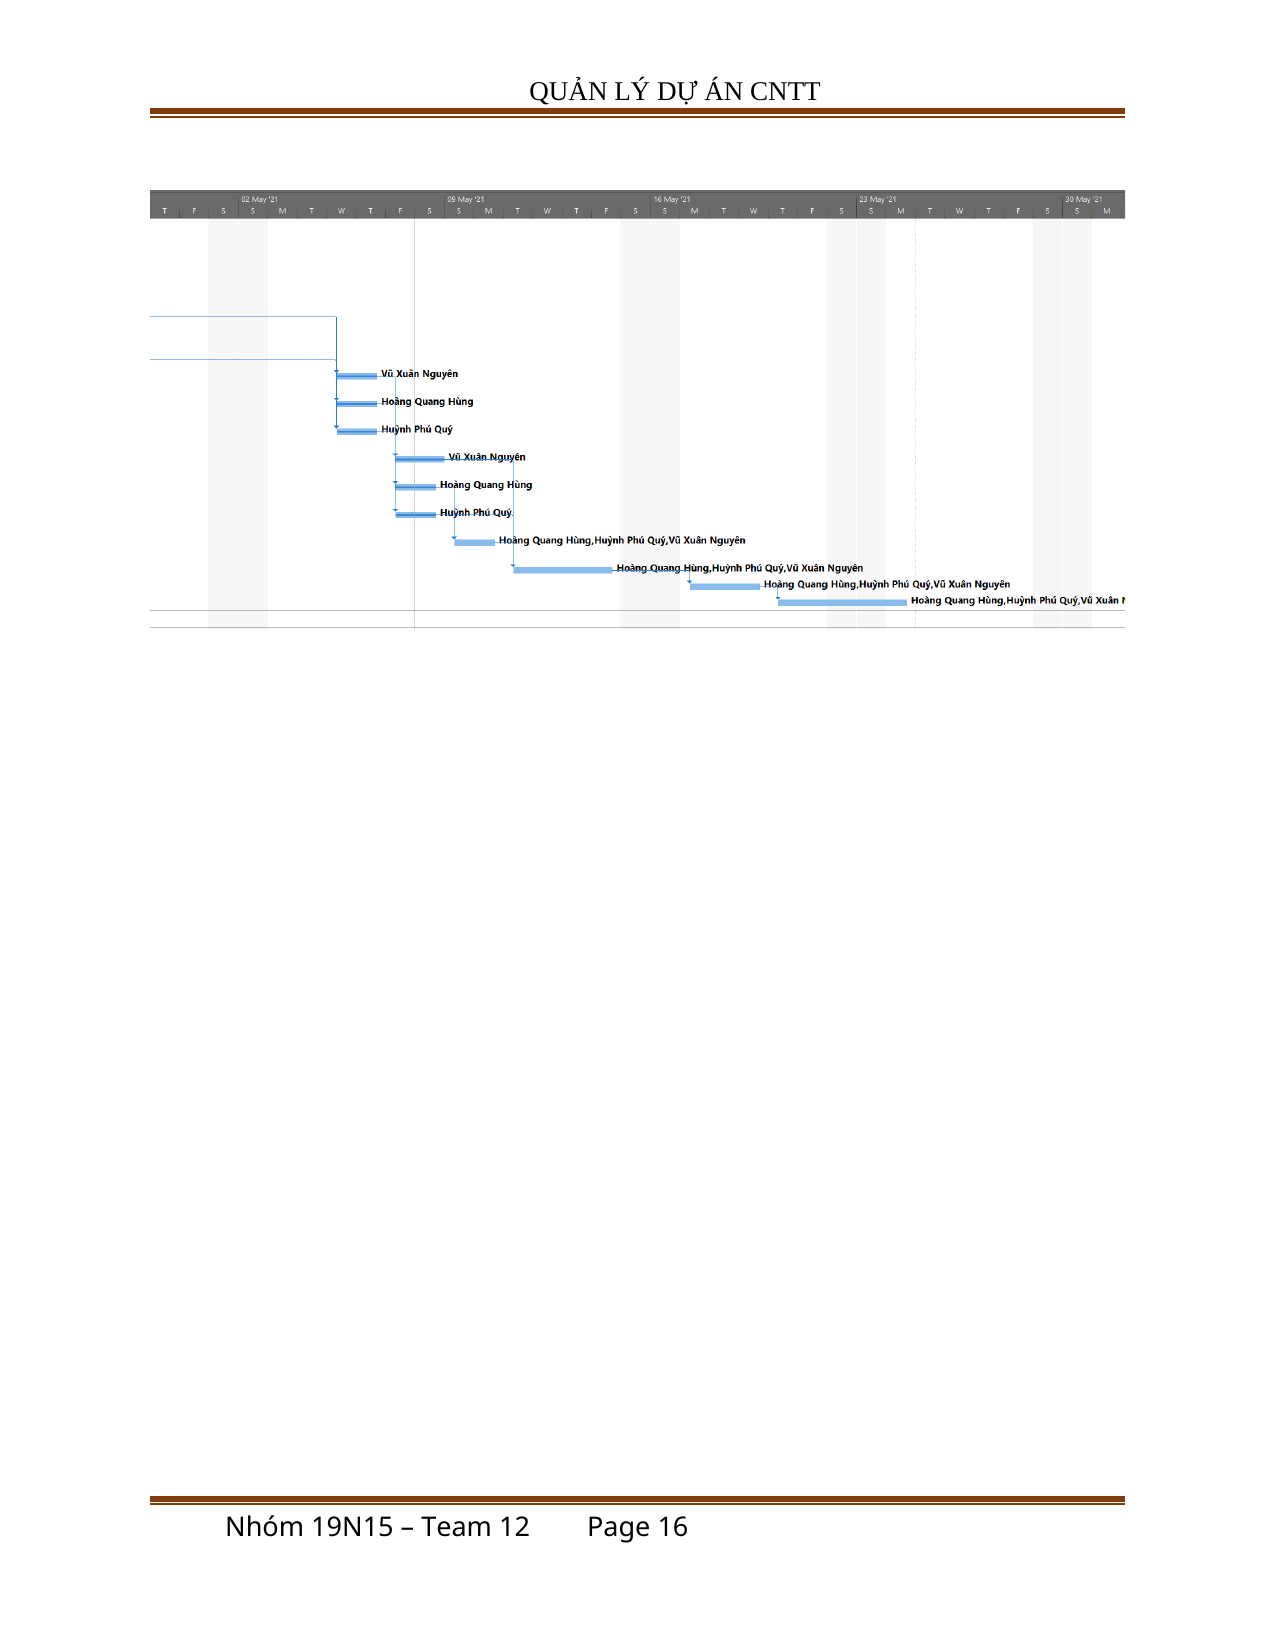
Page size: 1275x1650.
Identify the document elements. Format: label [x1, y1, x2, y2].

picture [150, 190, 1125, 630]
